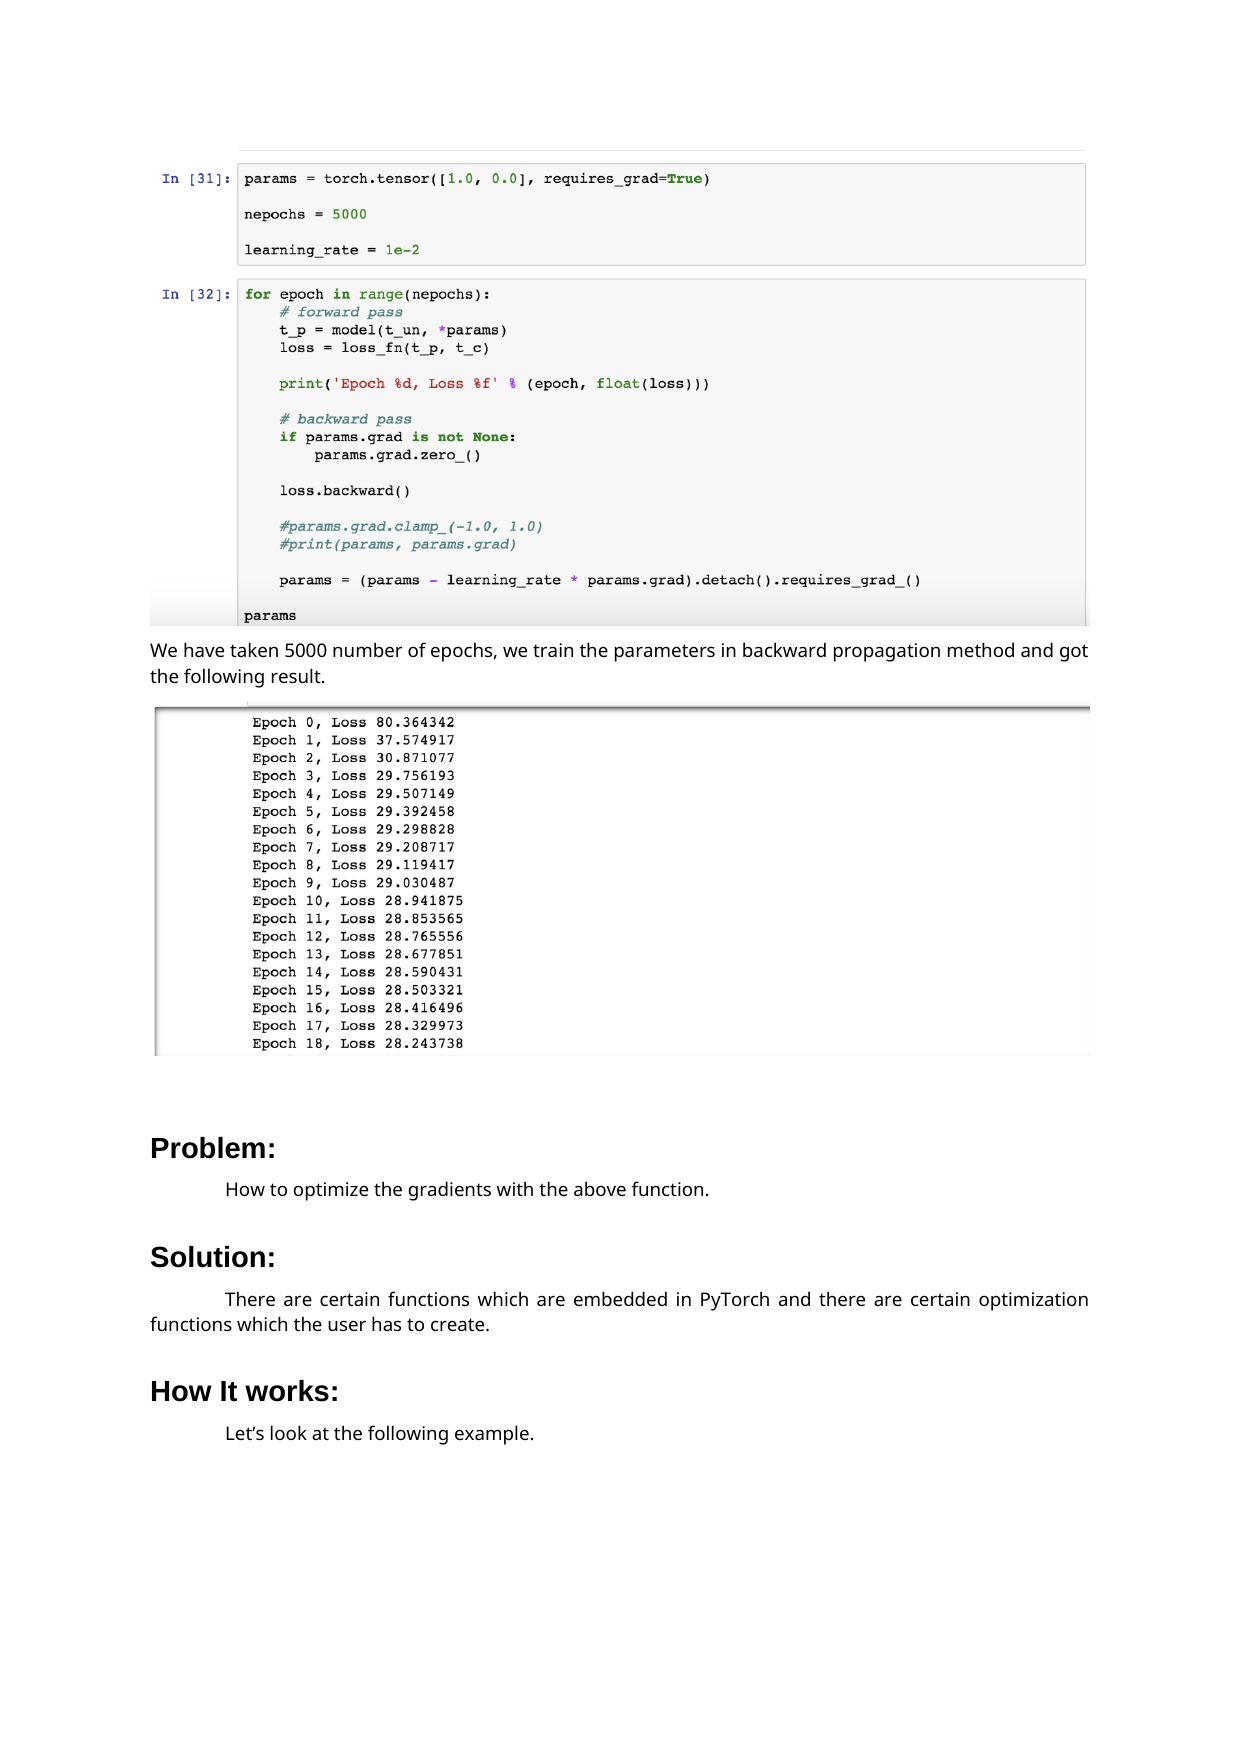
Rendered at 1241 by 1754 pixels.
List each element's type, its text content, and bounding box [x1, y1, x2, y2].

text Let’s look at the following example. [150, 1420, 1090, 1446]
text There are certain functions which are embedded in PyTorch and there are certain optimization functions which the user has to create. [150, 1286, 1090, 1337]
picture [150, 701, 1091, 1056]
subtitle Solution: [150, 1240, 1090, 1273]
subtitle Problem: [150, 1131, 1090, 1164]
picture [150, 150, 1091, 626]
text We have taken 5000 number of epochs, we train the parameters in backward propagation method and got the following result. [150, 638, 1090, 689]
text How to optimize the gradients with the above function. [150, 1177, 1090, 1202]
subtitle How It works: [150, 1374, 1090, 1408]
